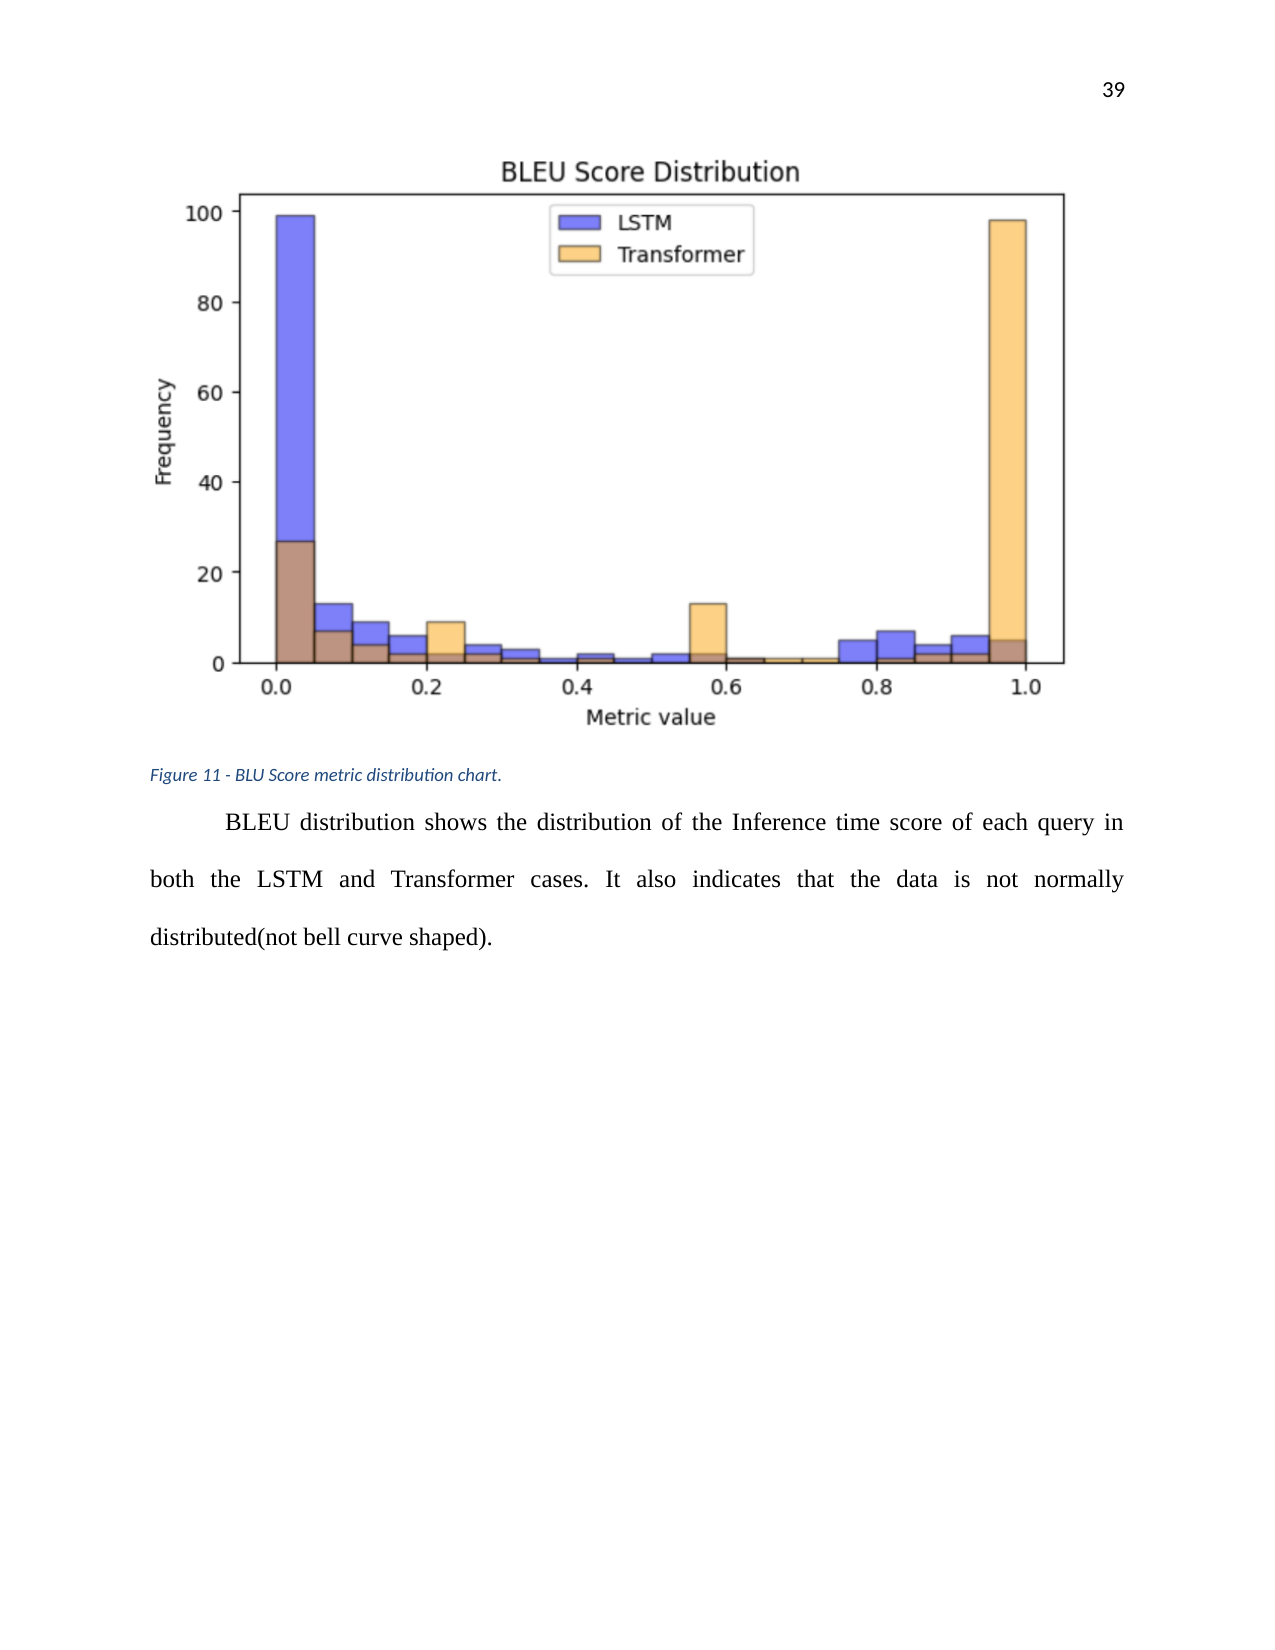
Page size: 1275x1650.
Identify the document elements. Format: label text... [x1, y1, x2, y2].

text BLEU distribution shows the distribution of the Inference time score of each query in both the LSTM and Transformer cases. It also indicates that the data is not normally distributed(not bell curve shaped). [150, 807, 1125, 951]
text Figure - BLU Score metric distribution chart. [150, 763, 1125, 786]
picture [150, 150, 1125, 739]
